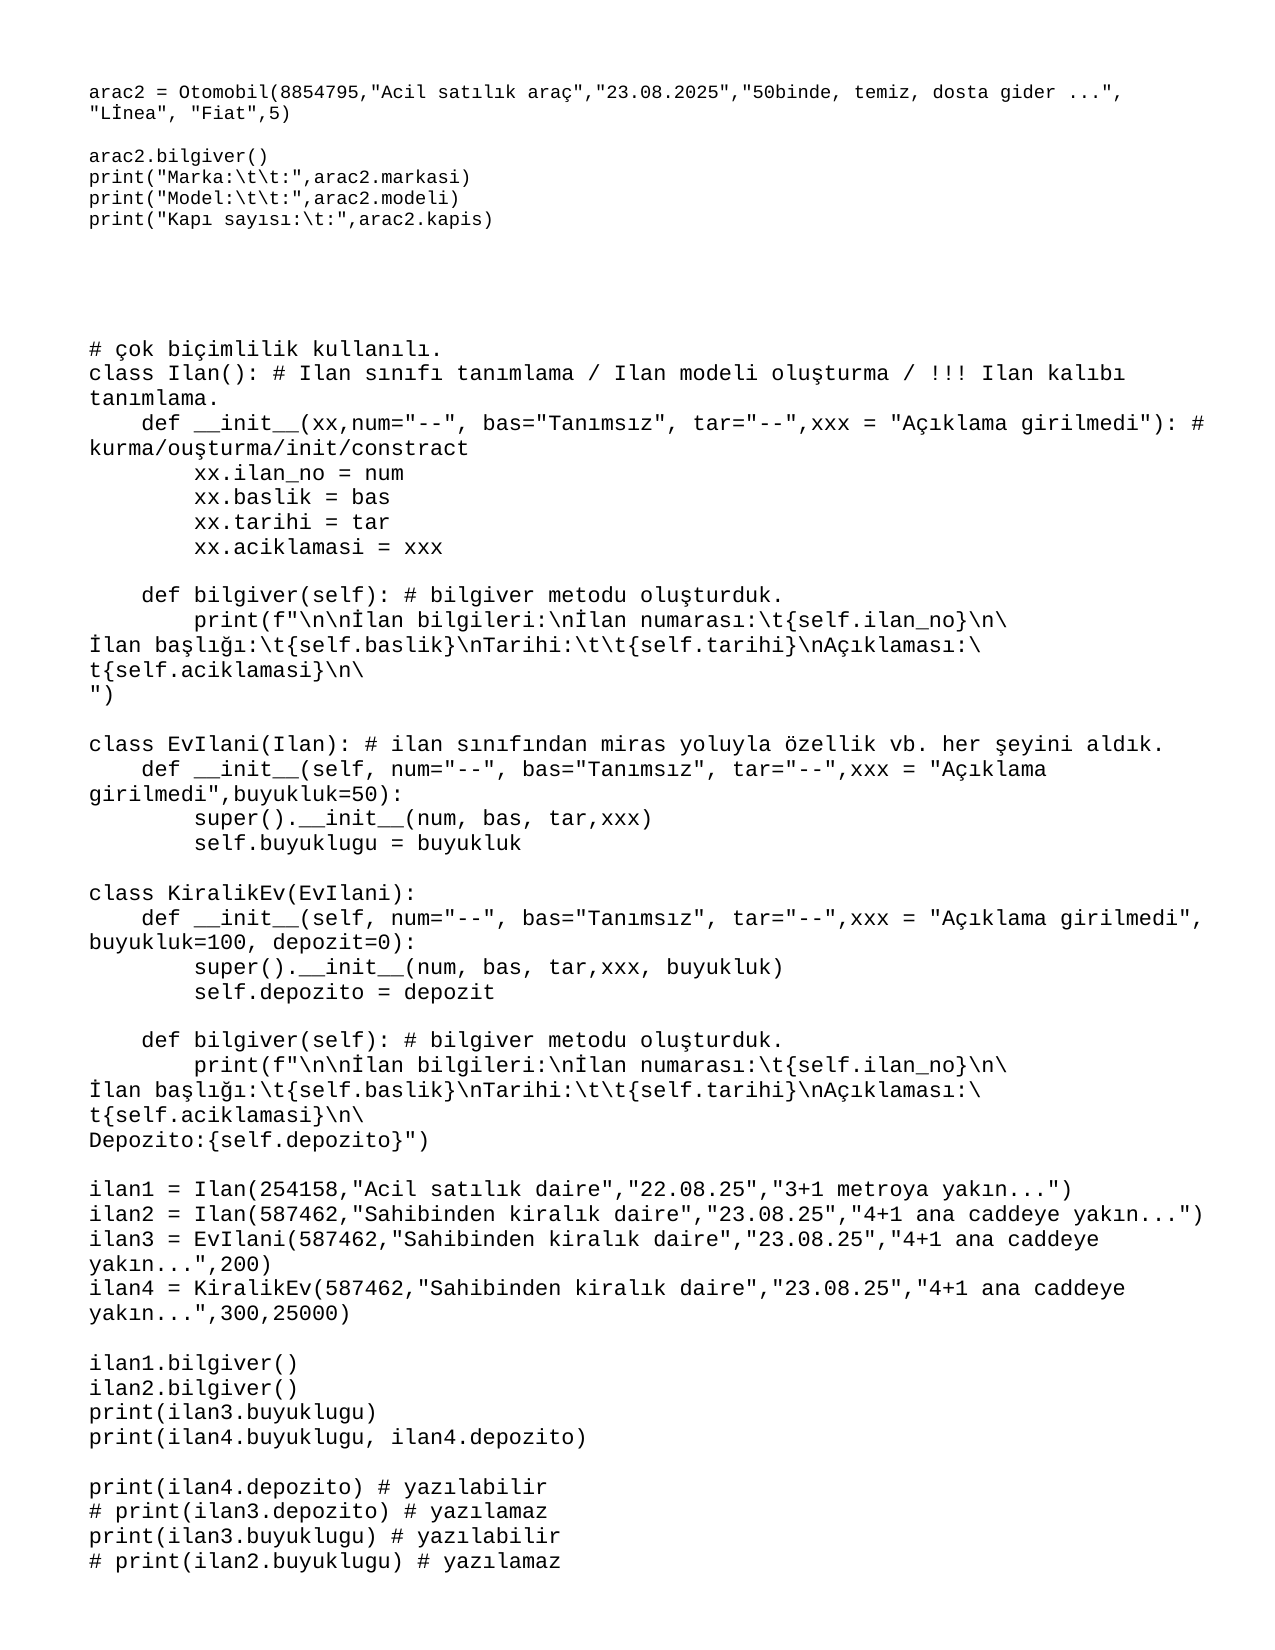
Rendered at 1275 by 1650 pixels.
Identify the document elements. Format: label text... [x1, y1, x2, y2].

text xx.ilan_no = num [89, 462, 1216, 486]
text ilan4 = KiralikEv(587462,"Sahibinden kiralık daire","23.08.25","4+1 ana caddeye yakın...",300,25000) [89, 1277, 1216, 1327]
text Depozito:{self.depozito}") [89, 1129, 1216, 1153]
text arac2.bilgiver() [89, 146, 1216, 168]
text xx.aciklamasi = xxx [89, 536, 1216, 561]
text print(ilan3.buyuklugu) [89, 1401, 1216, 1426]
text def __init__(self, num="--", bas="Tanımsız", tar="--",xxx = "Açıklama girilmedi", buyukluk=100, depozit=0): [89, 907, 1216, 956]
text def __init__(self, num="--", bas="Tanımsız", tar="--",xxx = "Açıklama girilmedi",buyukluk=50): [89, 758, 1216, 808]
text super().__init__(num, bas, tar,xxx, buyukluk) [89, 956, 1216, 981]
text self.depozito = depozit [89, 981, 1216, 1006]
text xx.tarihi = tar [89, 511, 1216, 536]
text İlan başlığı:\t{self.baslik}\nTarihi:\t\t{self.tarihi}\nAçıklaması:\t{self.aciklamasi}\n\ [89, 634, 1216, 684]
text print("Marka:\t\t:",arac2.markasi) [89, 168, 1216, 189]
text # print(ilan3.depozito) # yazılamaz [89, 1501, 1216, 1525]
text ilan1.bilgiver() [89, 1352, 1216, 1377]
text ilan3 = EvIlani(587462,"Sahibinden kiralık daire","23.08.25","4+1 ana caddeye yakın...",200) [89, 1228, 1216, 1277]
text super().__init__(num, bas, tar,xxx) [89, 808, 1216, 832]
text # print(ilan2.buyuklugu) # yazılamaz [89, 1550, 1216, 1575]
text # çok biçimlilik kullanılı. [89, 338, 1216, 362]
text class Ilan(): # Ilan sınıfı tanımlama / Ilan modeli oluşturma / !!! Ilan kalıbı tanımlama. [89, 362, 1216, 412]
text print(f"\n\nİlan bilgileri:\nİlan numarası:\t{self.ilan_no}\n\ [89, 609, 1216, 634]
text ") [89, 684, 1216, 708]
text print(ilan4.buyuklugu, ilan4.depozito) [89, 1426, 1216, 1451]
text print("Model:\t\t:",arac2.modeli) [89, 189, 1216, 210]
text def bilgiver(self): # bilgiver metodu oluşturduk. [89, 1029, 1216, 1054]
text ilan1 = Ilan(254158,"Acil satılık daire","22.08.25","3+1 metroya yakın...") [89, 1178, 1216, 1203]
text self.buyuklugu = buyukluk [89, 832, 1216, 857]
text print(ilan4.depozito) # yazılabilir [89, 1476, 1216, 1501]
text print("Kapı sayısı:\t:",arac2.kapis) [89, 210, 1216, 231]
text def __init__(xx,num="--", bas="Tanımsız", tar="--",xxx = "Açıklama girilmedi"): # kurma/ouşturma/init/constract [89, 412, 1216, 462]
text xx.baslik = bas [89, 486, 1216, 511]
text print(ilan3.buyuklugu) # yazılabilir [89, 1525, 1216, 1550]
text print(f"\n\nİlan bilgileri:\nİlan numarası:\t{self.ilan_no}\n\ [89, 1054, 1216, 1079]
text def bilgiver(self): # bilgiver metodu oluşturduk. [89, 584, 1216, 609]
text İlan başlığı:\t{self.baslik}\nTarihi:\t\t{self.tarihi}\nAçıklaması:\t{self.aciklamasi}\n\ [89, 1079, 1216, 1129]
text class KiralikEv(EvIlani): [89, 882, 1216, 907]
text ilan2 = Ilan(587462,"Sahibinden kiralık daire","23.08.25","4+1 ana caddeye yakın...") [89, 1203, 1216, 1228]
text arac2 = Otomobil(8854795,"Acil satılık araç","23.08.2025","50binde, temiz, dosta gider ...", "Lİnea", "Fiat",5) [89, 83, 1216, 125]
text ilan2.bilgiver() [89, 1377, 1216, 1401]
text class EvIlani(Ilan): # ilan sınıfından miras yoluyla özellik vb. her şeyini aldık. [89, 733, 1216, 758]
